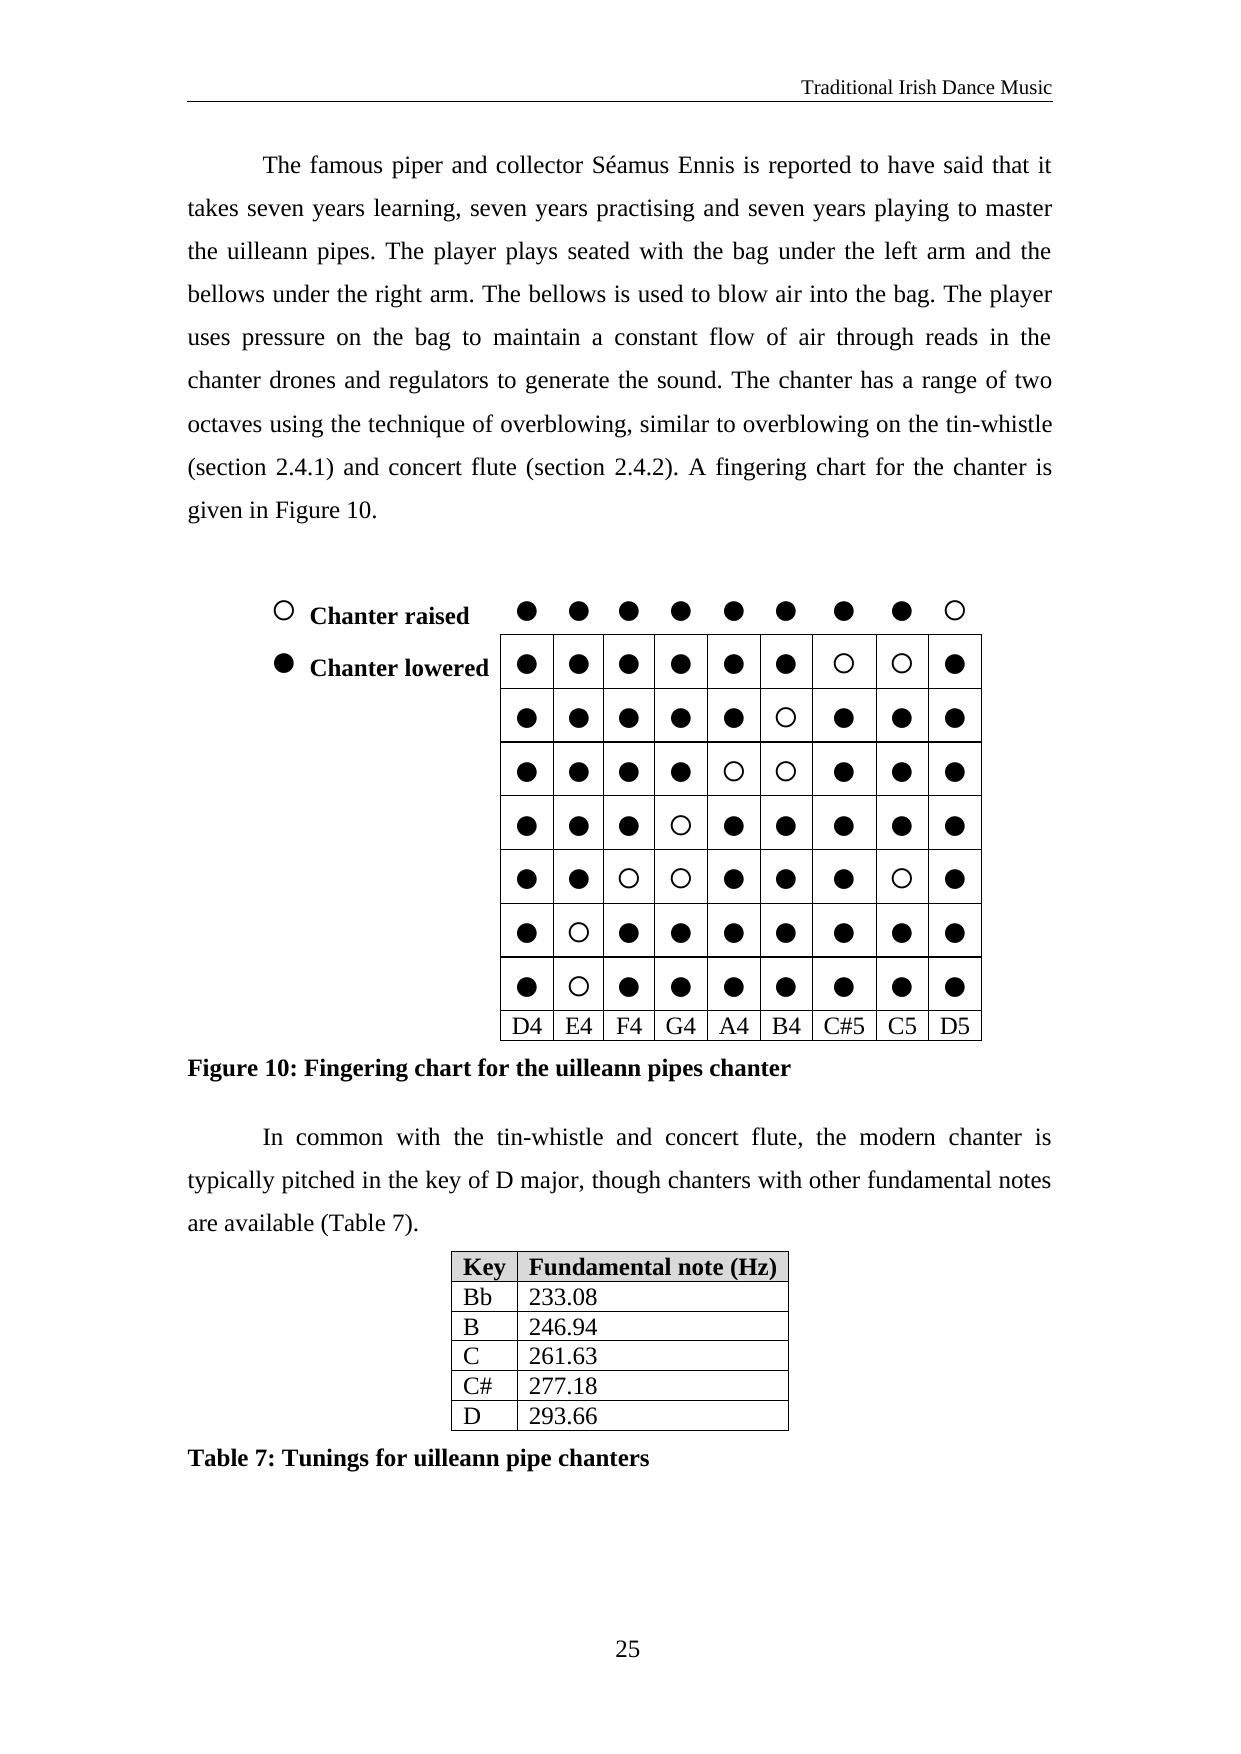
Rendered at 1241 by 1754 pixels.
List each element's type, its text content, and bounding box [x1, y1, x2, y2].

table_cell B [452, 1312, 517, 1340]
table_cell 246.94 [518, 1312, 788, 1340]
table_cell ● [554, 635, 603, 688]
table_cell F4 [604, 1011, 654, 1040]
table_cell 233.08 [518, 1282, 788, 1311]
table_cell ● [655, 743, 707, 795]
table_cell ● [761, 796, 812, 849]
table_cell ○ [554, 958, 603, 1010]
table_cell ● [554, 796, 603, 849]
table_cell ○ [877, 850, 928, 903]
table_cell ● [501, 689, 553, 741]
table_cell ● [929, 743, 981, 795]
table_cell ● [813, 743, 876, 795]
table_cell 293.66 [518, 1401, 788, 1430]
table_cell ● [501, 958, 553, 1010]
table_header ● [707, 581, 760, 634]
table_cell ● [877, 904, 928, 956]
table_cell ○ [761, 689, 812, 741]
table_cell ○ [708, 743, 760, 795]
table_cell ● [554, 743, 603, 795]
table_cell ○ [655, 850, 707, 903]
table_cell ● [604, 689, 654, 741]
table_cell ● [813, 796, 876, 849]
table_cell ● [501, 635, 553, 688]
table_cell C [452, 1341, 517, 1370]
table_cell ● [604, 743, 654, 795]
table_cell D5 [929, 1011, 981, 1040]
table_cell ● [708, 635, 760, 688]
table_cell ● [761, 904, 812, 956]
table_cell C#5 [813, 1011, 876, 1040]
table_cell 261.63 [518, 1341, 788, 1370]
table_header Key [452, 1252, 517, 1281]
table_cell ● [501, 850, 553, 903]
table_cell ○ [761, 743, 812, 795]
table_cell ○ [813, 635, 876, 688]
table_cell ● [929, 958, 981, 1010]
table_cell B4 [761, 1011, 812, 1040]
table_cell ● [929, 850, 981, 903]
table_header ● [654, 581, 707, 634]
table_cell ● [877, 958, 928, 1010]
table_cell ● [929, 689, 981, 741]
text In common with the tin-whistle and concert flute, the modern chanter is typically pitched in the key of D major, though chanters with other fundamental notes are available (Table 7). [187, 1122, 1053, 1237]
table_cell ● [655, 635, 707, 688]
table_cell ● [813, 958, 876, 1010]
table_cell Bb [452, 1282, 517, 1311]
table_cell ● [554, 689, 603, 741]
table_header Fundamental note (Hz) [518, 1252, 788, 1281]
table_cell E4 [554, 1011, 603, 1040]
table_cell ○ [604, 850, 654, 903]
table_cell ● [708, 689, 760, 741]
table_cell ● [813, 904, 876, 956]
table_header ● [604, 581, 654, 634]
table_header ● [876, 581, 928, 634]
table_cell ● [929, 904, 981, 956]
table_cell A4 [708, 1011, 760, 1040]
table_header ● [554, 581, 604, 634]
text The famous piper and collector Séamus Ennis is reported to have said that it takes seven years learning, seven years practising and seven years playing to master the uilleann pipes. The player plays seated with the bag under the left arm and the bellows under the right arm. The bellows is used to blow air into the bag. The player uses pressure on the bag to maintain a constant flow of air through reads in the chanter drones and regulators to generate the sound. The chanter has a range of two octaves using the technique of overblowing, similar to overblowing on the tin-whistle (section 2.4.1) and concert flute (section 2.4.2). A fingering chart for the chanter is given in Figure 10. [187, 150, 1053, 524]
table_cell ● [877, 743, 928, 795]
table_cell ● [604, 796, 654, 849]
table_cell C# [452, 1371, 517, 1400]
table_cell ● [554, 850, 603, 903]
table_cell ● [708, 850, 760, 903]
table_cell ● [501, 743, 553, 795]
table_cell ● [761, 635, 812, 688]
table_header ● [812, 581, 876, 634]
table_cell ● [761, 850, 812, 903]
table_cell ● [655, 904, 707, 956]
table_cell ● [813, 850, 876, 903]
table_cell C5 [877, 1011, 928, 1040]
table_cell D4 [501, 1011, 553, 1040]
table_cell ● [655, 958, 707, 1010]
table_cell ● [929, 635, 981, 688]
table_cell ● [813, 689, 876, 741]
table_header ○ Chanter raised ● Chanter lowered [259, 581, 500, 1040]
table_cell ● [708, 958, 760, 1010]
table_cell ● [604, 958, 654, 1010]
table_cell ● [604, 904, 654, 956]
table_header ● [500, 581, 553, 634]
table_cell ● [929, 796, 981, 849]
table_cell ● [708, 796, 760, 849]
table_header ○ [928, 581, 981, 634]
table_cell ○ [655, 796, 707, 849]
table_cell ● [655, 689, 707, 741]
table_cell ● [501, 904, 553, 956]
table_header ● [760, 581, 812, 634]
table_cell ○ [877, 635, 928, 688]
table_cell 277.18 [518, 1371, 788, 1400]
table_cell ● [708, 904, 760, 956]
table_cell ○ [554, 904, 603, 956]
table_cell ● [761, 958, 812, 1010]
table_cell G4 [655, 1011, 707, 1040]
table_cell ● [877, 689, 928, 741]
table_cell D [452, 1401, 517, 1430]
table_cell ● [877, 796, 928, 849]
table_cell ● [501, 796, 553, 849]
table_cell ● [604, 635, 654, 688]
